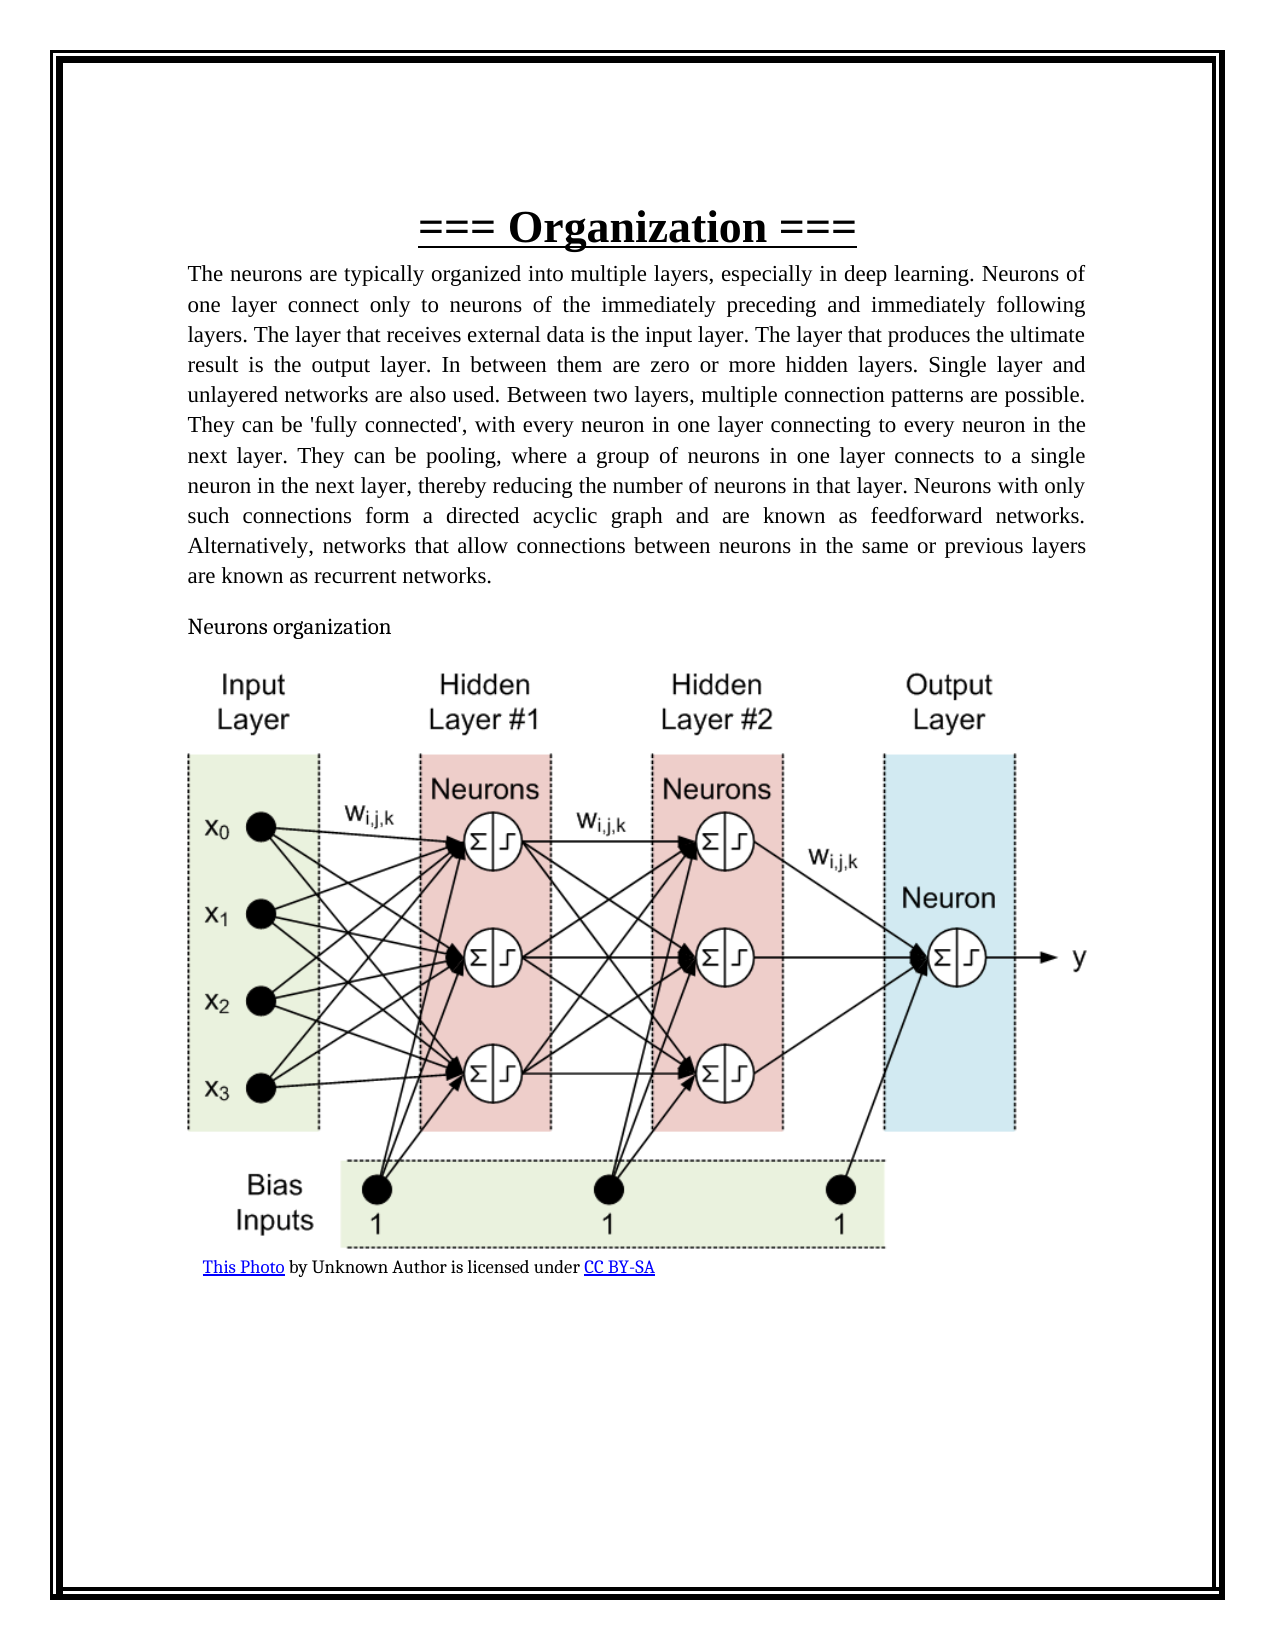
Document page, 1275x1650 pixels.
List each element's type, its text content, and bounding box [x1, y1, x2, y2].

text The neurons are typically organized into multiple layers, especially in deep learning. Neurons of one layer connect only to neurons of the immediately preceding and immediately following layers. The layer that receives external data is the input layer. The layer that produces the ultimate result is the output layer. In between them are zero or more hidden layers. Single layer and unlayered networks are also used. Between two layers, multiple connection patterns are possible. They can be 'fully connected', with every neuron in one layer connecting to every neuron in the next layer. They can be pooling, where a group of neurons in one layer connects to a single neuron in the next layer, thereby reducing the number of neurons in that layer. Neurons with only such connections form a directed acyclic graph and are known as feedforward networks. Alternatively, networks that allow connections between neurons in the same or previous layers are known as recurrent networks. [187, 261, 1087, 589]
picture [187, 664, 1088, 1248]
text Neurons organization [187, 614, 1087, 640]
subtitle === Organization === [187, 200, 1087, 253]
